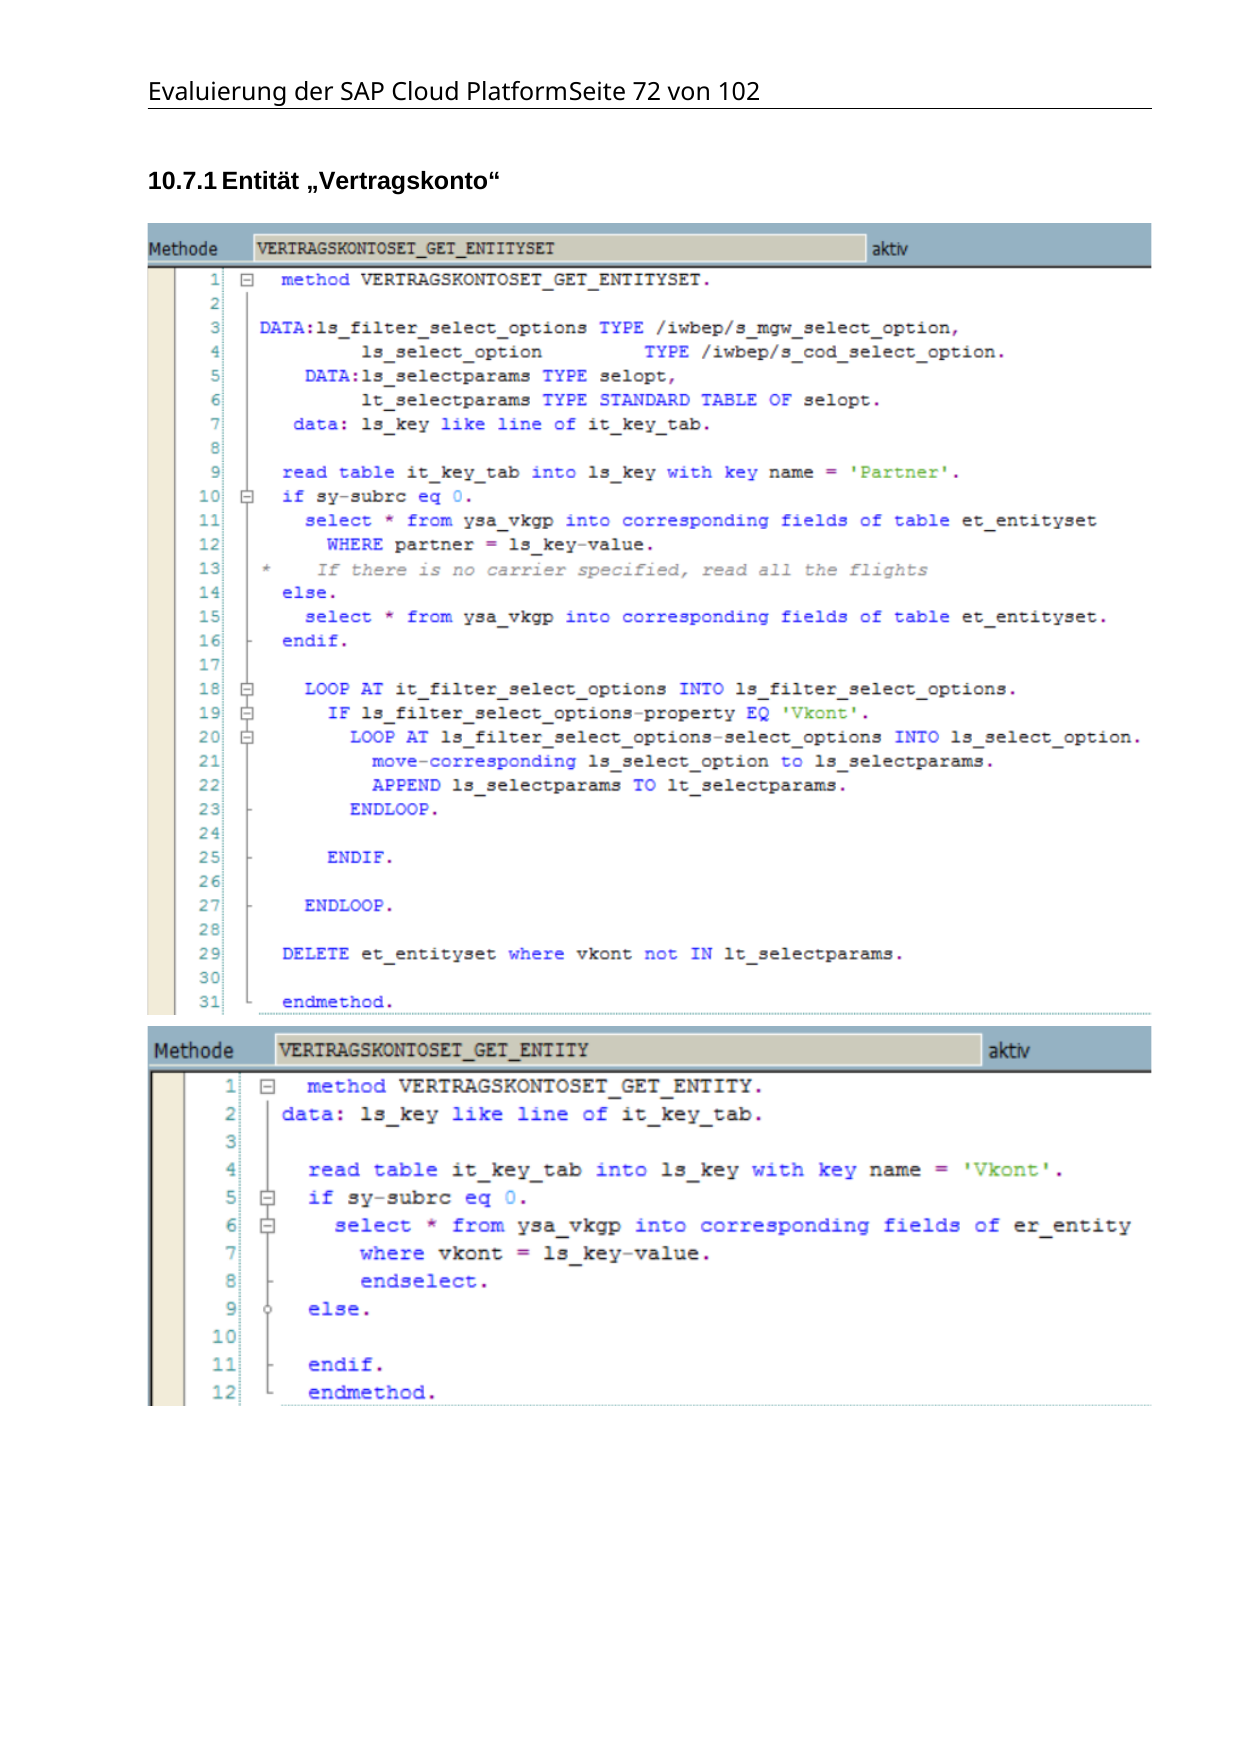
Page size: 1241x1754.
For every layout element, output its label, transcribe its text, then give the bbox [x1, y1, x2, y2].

picture [147, 1026, 1152, 1406]
subtitle Entität „Vertragskonto“ [148, 166, 1152, 195]
picture [147, 223, 1152, 1015]
